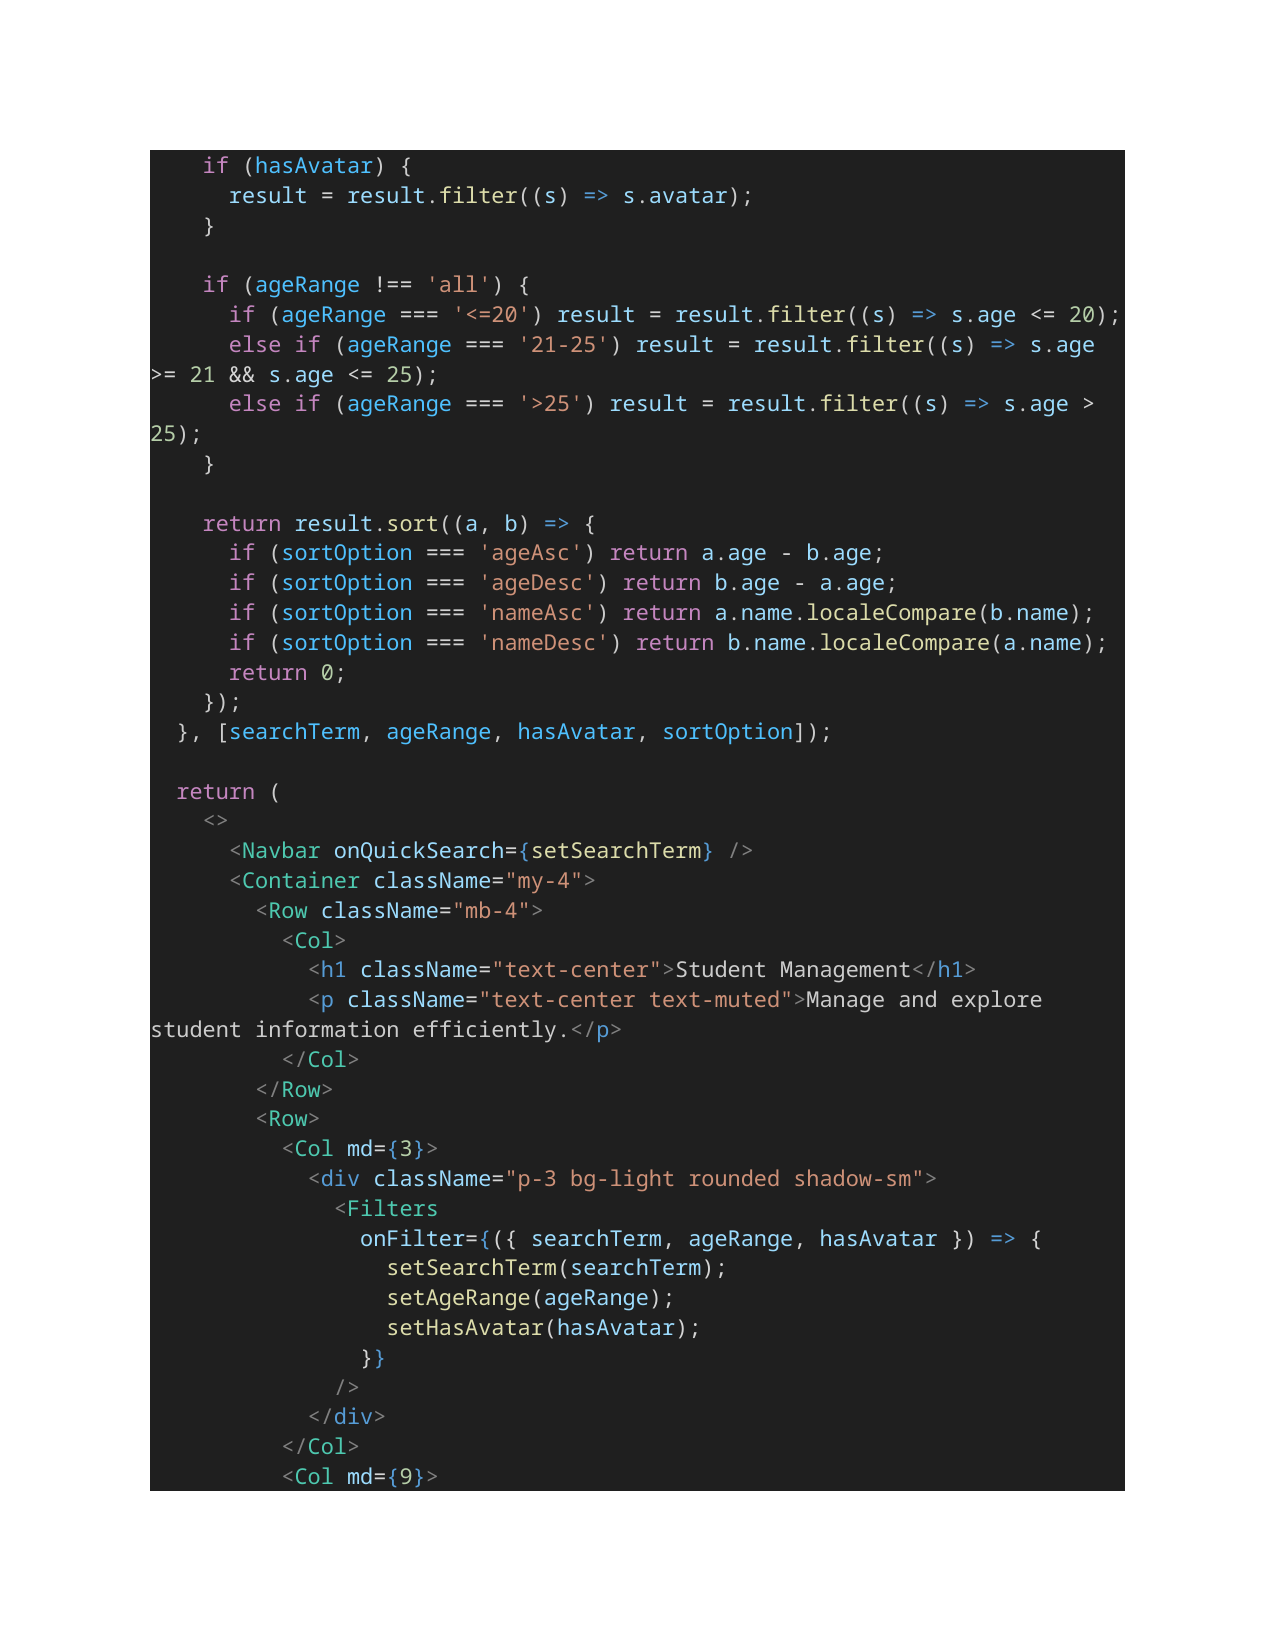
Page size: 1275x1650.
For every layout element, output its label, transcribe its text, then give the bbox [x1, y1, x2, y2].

text /> [150, 1371, 1125, 1401]
text if (sortOption === 'nameAsc') return a.name.localeCompare(b.name); [150, 597, 1125, 627]
text <Container className="my-4"> [150, 865, 1125, 895]
text setHasAvatar(hasAvatar); [150, 1312, 1125, 1342]
text if (sortOption === 'ageAsc') return a.age - b.age; [150, 537, 1125, 567]
text <div className="p-3 bg-light rounded shadow-sm"> [150, 1163, 1125, 1193]
text <p className="text-center text-muted">Manage and explore student information efficiently.</p> [150, 984, 1125, 1044]
text onFilter={({ searchTerm, ageRange, hasAvatar }) => { [150, 1222, 1125, 1252]
text <Col> [150, 924, 1125, 954]
text <Col md={3}> [150, 1133, 1125, 1163]
text <Row> [150, 1103, 1125, 1133]
text <Col md={9}> [150, 1461, 1125, 1491]
text <Row className="mb-4"> [150, 895, 1125, 924]
text }} [150, 1342, 1125, 1371]
text if (hasAvatar) { [150, 150, 1125, 180]
text result = result.filter((s) => s.avatar); [150, 180, 1125, 209]
text <Navbar onQuickSearch={setSearchTerm} /> [150, 835, 1125, 865]
text if (sortOption === 'nameDesc') return b.name.localeCompare(a.name); [150, 627, 1125, 656]
text }); [150, 686, 1125, 716]
text </Col> [150, 1044, 1125, 1073]
text if (ageRange !== 'all') { [150, 269, 1125, 299]
text </div> [150, 1401, 1125, 1431]
text </Col> [150, 1431, 1125, 1461]
text } [150, 448, 1125, 478]
text <> [150, 805, 1125, 835]
text else if (ageRange === '>25') result = result.filter((s) => s.age > 25); [150, 388, 1125, 448]
text } [150, 209, 1125, 239]
text <Filters [150, 1193, 1125, 1222]
text if (sortOption === 'ageDesc') return b.age - a.age; [150, 567, 1125, 597]
text if (ageRange === '<=20') result = result.filter((s) => s.age <= 20); [150, 299, 1125, 329]
text setAgeRange(ageRange); [150, 1282, 1125, 1312]
text setSearchTerm(searchTerm); [150, 1252, 1125, 1282]
text return result.sort((a, b) => { [150, 507, 1125, 537]
text </Row> [150, 1073, 1125, 1103]
text return ( [150, 776, 1125, 805]
text return 0; [150, 656, 1125, 686]
text <h1 className="text-center">Student Management</h1> [150, 954, 1125, 984]
text }, [searchTerm, ageRange, hasAvatar, sortOption]); [150, 716, 1125, 746]
text else if (ageRange === '21-25') result = result.filter((s) => s.age >= 21 && s.age <= 25); [150, 329, 1125, 388]
